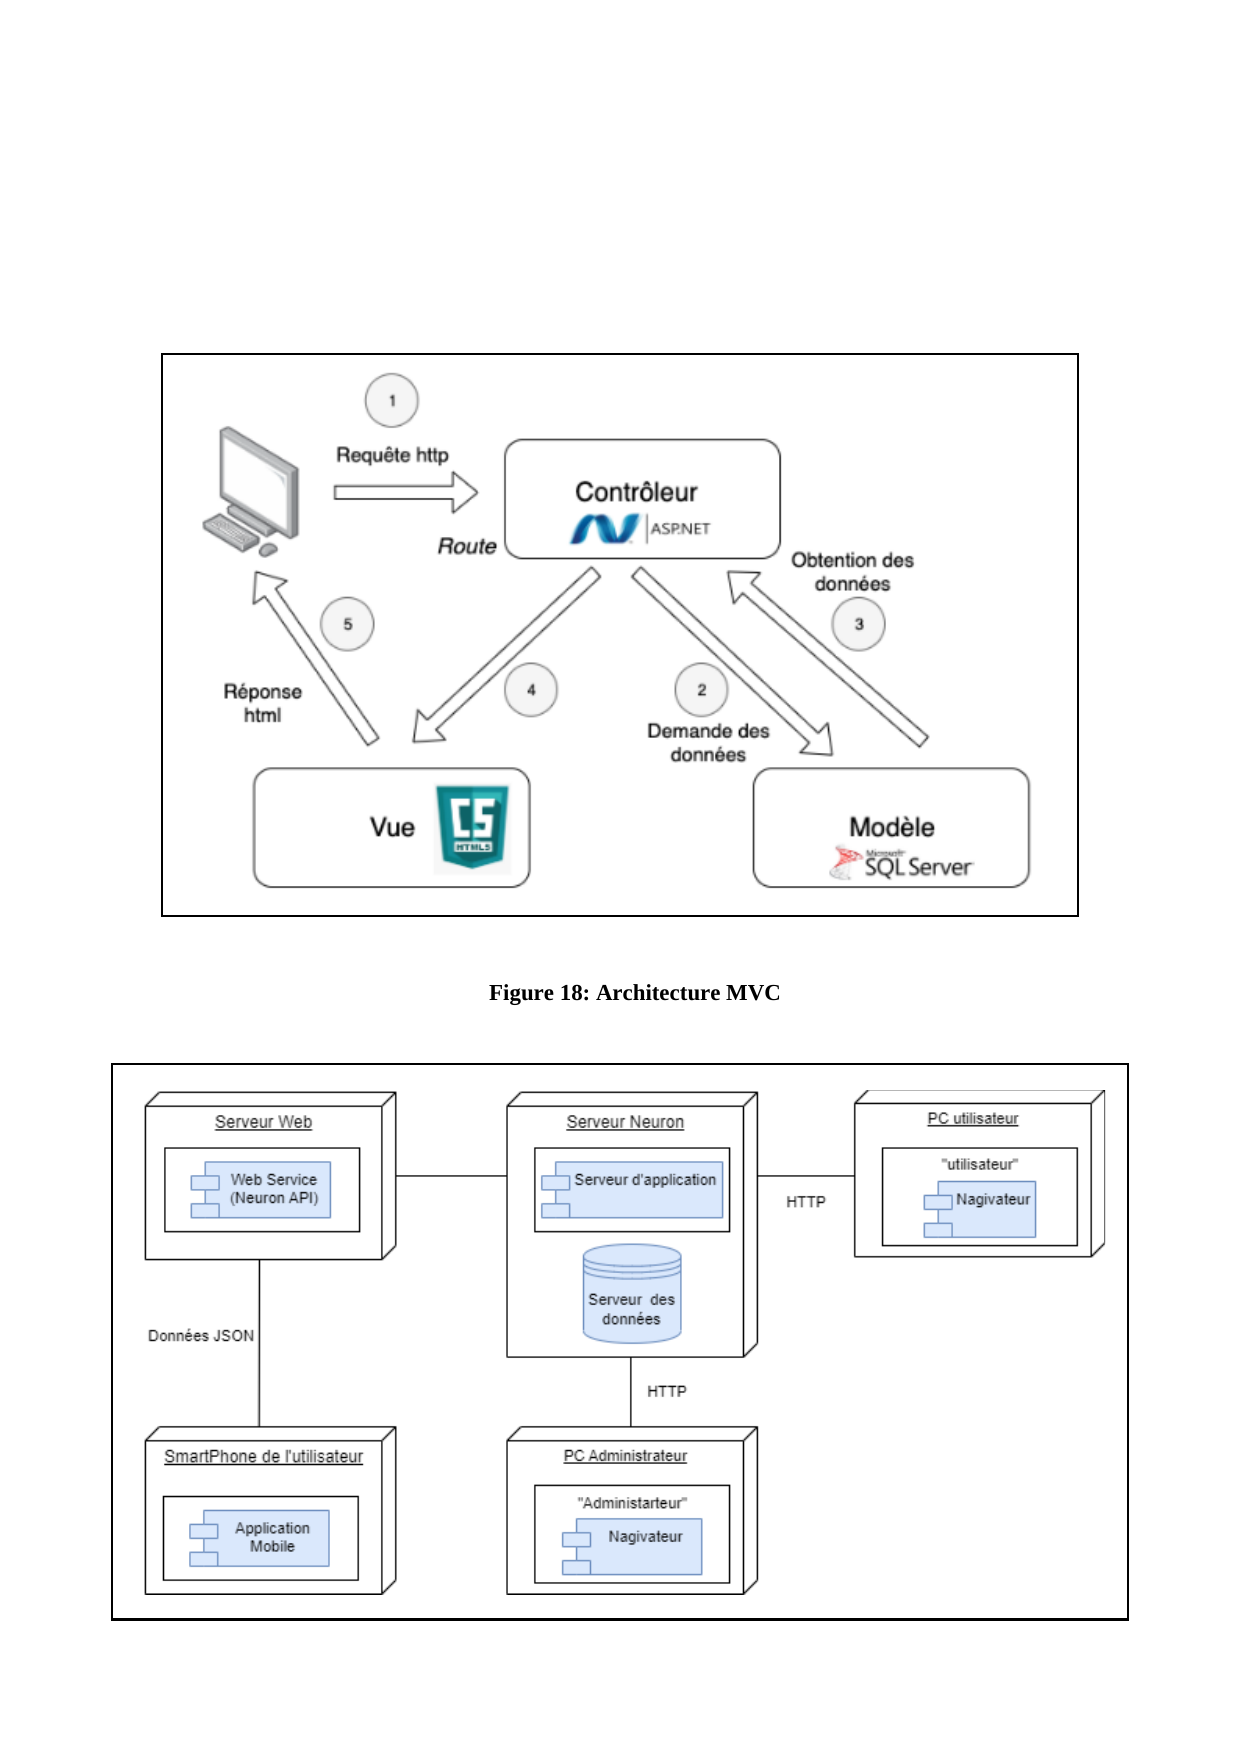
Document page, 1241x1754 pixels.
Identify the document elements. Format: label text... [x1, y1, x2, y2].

text Figure 18: Architecture MVC [148, 978, 1093, 1005]
picture [131, 1090, 1106, 1595]
picture [190, 360, 1044, 905]
